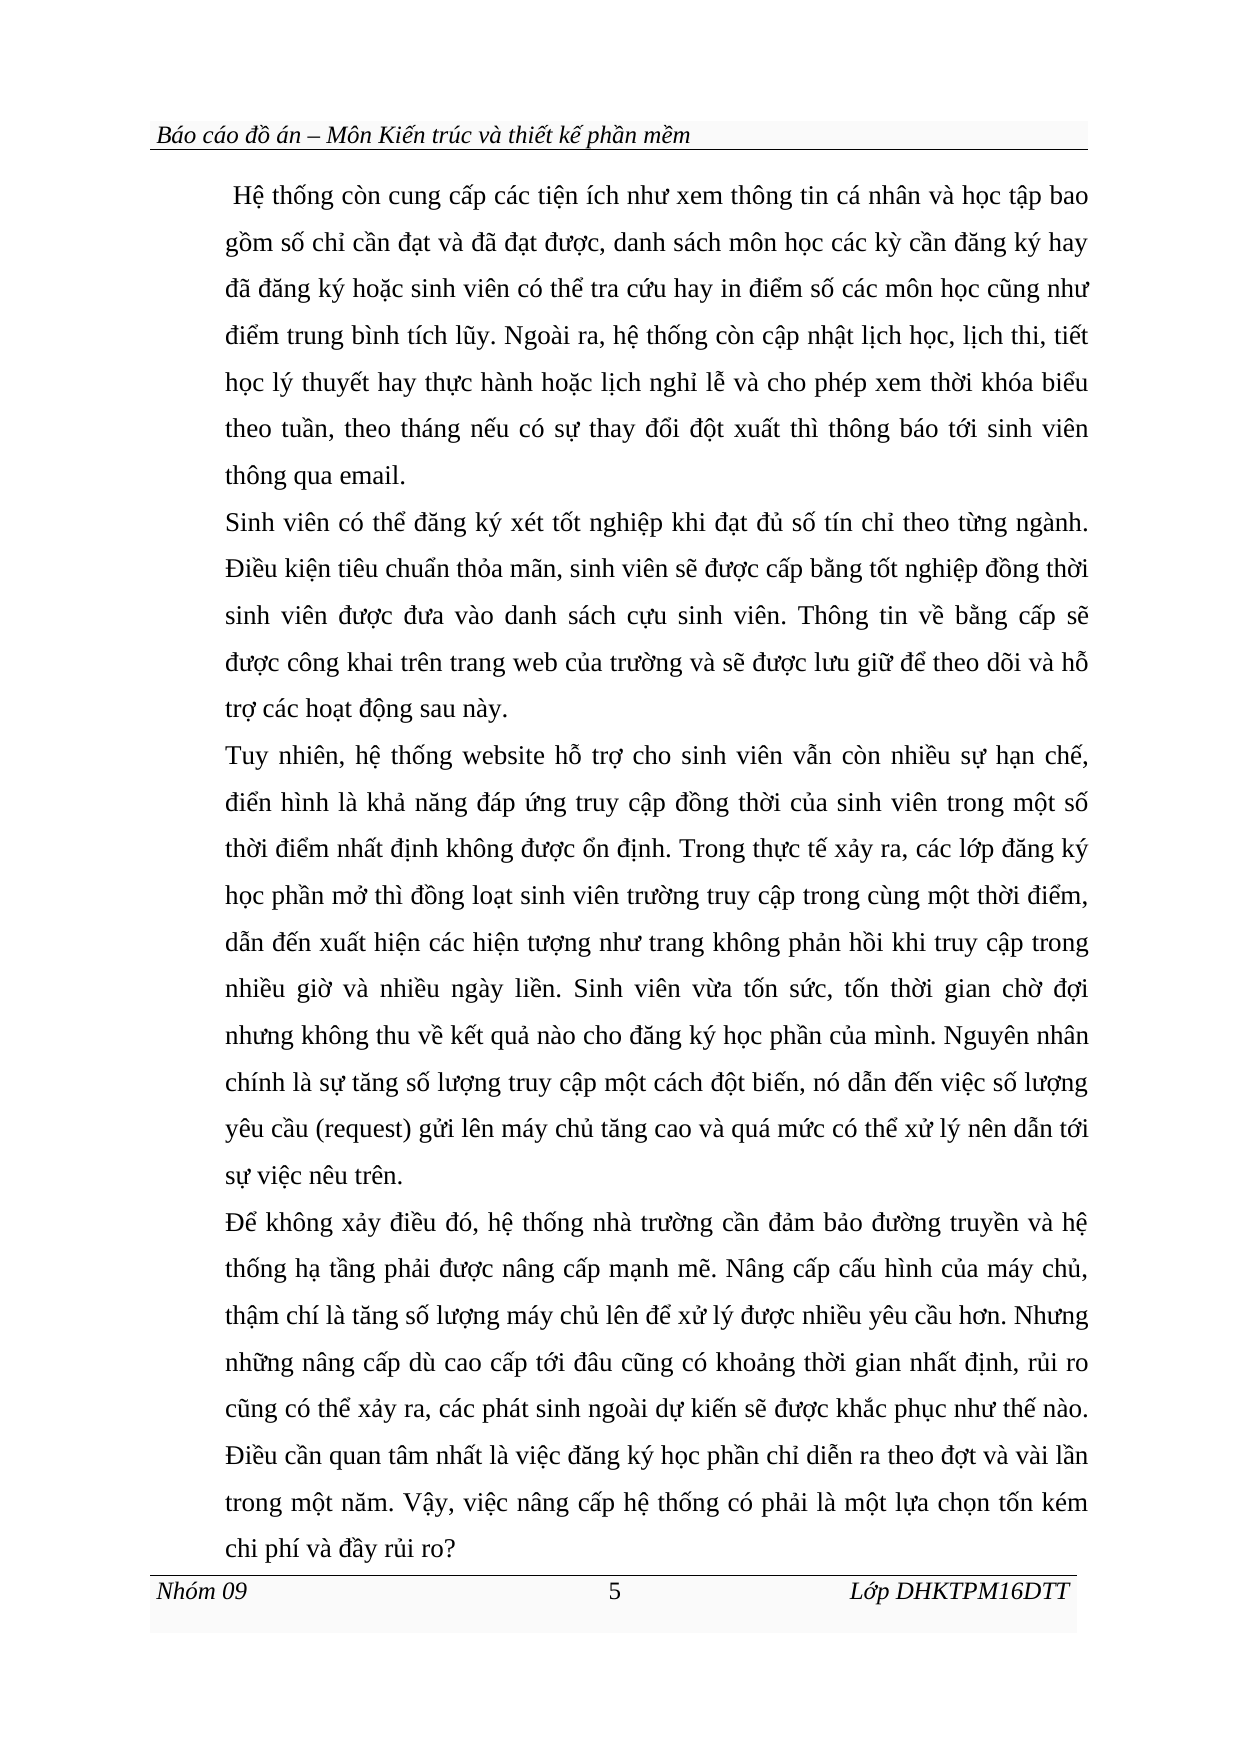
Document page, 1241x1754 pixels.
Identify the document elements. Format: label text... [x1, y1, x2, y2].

text Hệ thống còn cung cấp các tiện ích như xem thông tin cá nhân và học tập bao gồm số chỉ cần đạt và đã đạt được, danh sách môn học các kỳ cần đăng ký hay đã đăng ký hoặc sinh viên có thể tra cứu hay in điểm số các môn học cũng như điểm trung bình tích lũy. Ngoài ra, hệ thống còn cập nhật lịch học, lịch thi, tiết học lý thuyết hay thực hành hoặc lịch nghỉ lễ và cho phép xem thời khóa biểu theo tuần, theo tháng nếu có sự thay đổi đột xuất thì thông báo tới sinh viên thông qua email. [225, 179, 1090, 490]
text Tuy nhiên, hệ thống website hỗ trợ cho sinh viên vẫn còn nhiều sự hạn chế, điển hình là khả năng đáp ứng truy cập đồng thời của sinh viên trong một số thời điểm nhất định không được ổn định. Trong thực tế xảy ra, các lớp đăng ký học phần mở thì đồng loạt sinh viên trường truy cập trong cùng một thời điểm, dẫn đến xuất hiện các hiện tượng như trang không phản hồi khi truy cập trong nhiều giờ và nhiều ngày liền. Sinh viên vừa tốn sức, tốn thời gian chờ đợi nhưng không thu về kết quả nào cho đăng ký học phần của mình. Nguyên nhân chính là sự tăng số lượng truy cập một cách đột biến, nó dẫn đến việc số lượng yêu cầu (request) gửi lên máy chủ tăng cao và quá mức có thể xử lý nên dẫn tới sự việc nêu trên. [225, 739, 1090, 1190]
text Để không xảy điều đó, hệ thống nhà trường cần đảm bảo đường truyền và hệ thống hạ tầng phải được nâng cấp mạnh mẽ. Nâng cấp cấu hình của máy chủ, thậm chí là tăng số lượng máy chủ lên để xử lý được nhiều yêu cầu hơn. Nhưng những nâng cấp dù cao cấp tới đâu cũng có khoảng thời gian nhất định, rủi ro cũng có thể xảy ra, các phát sinh ngoài dự kiến sẽ được khắc phục như thế nào. Điều cần quan tâm nhất là việc đăng ký học phần chỉ diễn ra theo đợt và vài lần trong một năm. Vậy, việc nâng cấp hệ thống có phải là một lựa chọn tốn kém chi phí và đầy rủi ro? [225, 1206, 1090, 1563]
text Sinh viên có thể đăng ký xét tốt nghiệp khi đạt đủ số tín chỉ theo từng ngành. Điều kiện tiêu chuẩn thỏa mãn, sinh viên sẽ được cấp bằng tốt nghiệp đồng thời sinh viên được đưa vào danh sách cựu sinh viên. Thông tin về bằng cấp sẽ được công khai trên trang web của trường và sẽ được lưu giữ để theo dõi và hỗ trợ các hoạt động sau này. [225, 506, 1090, 723]
